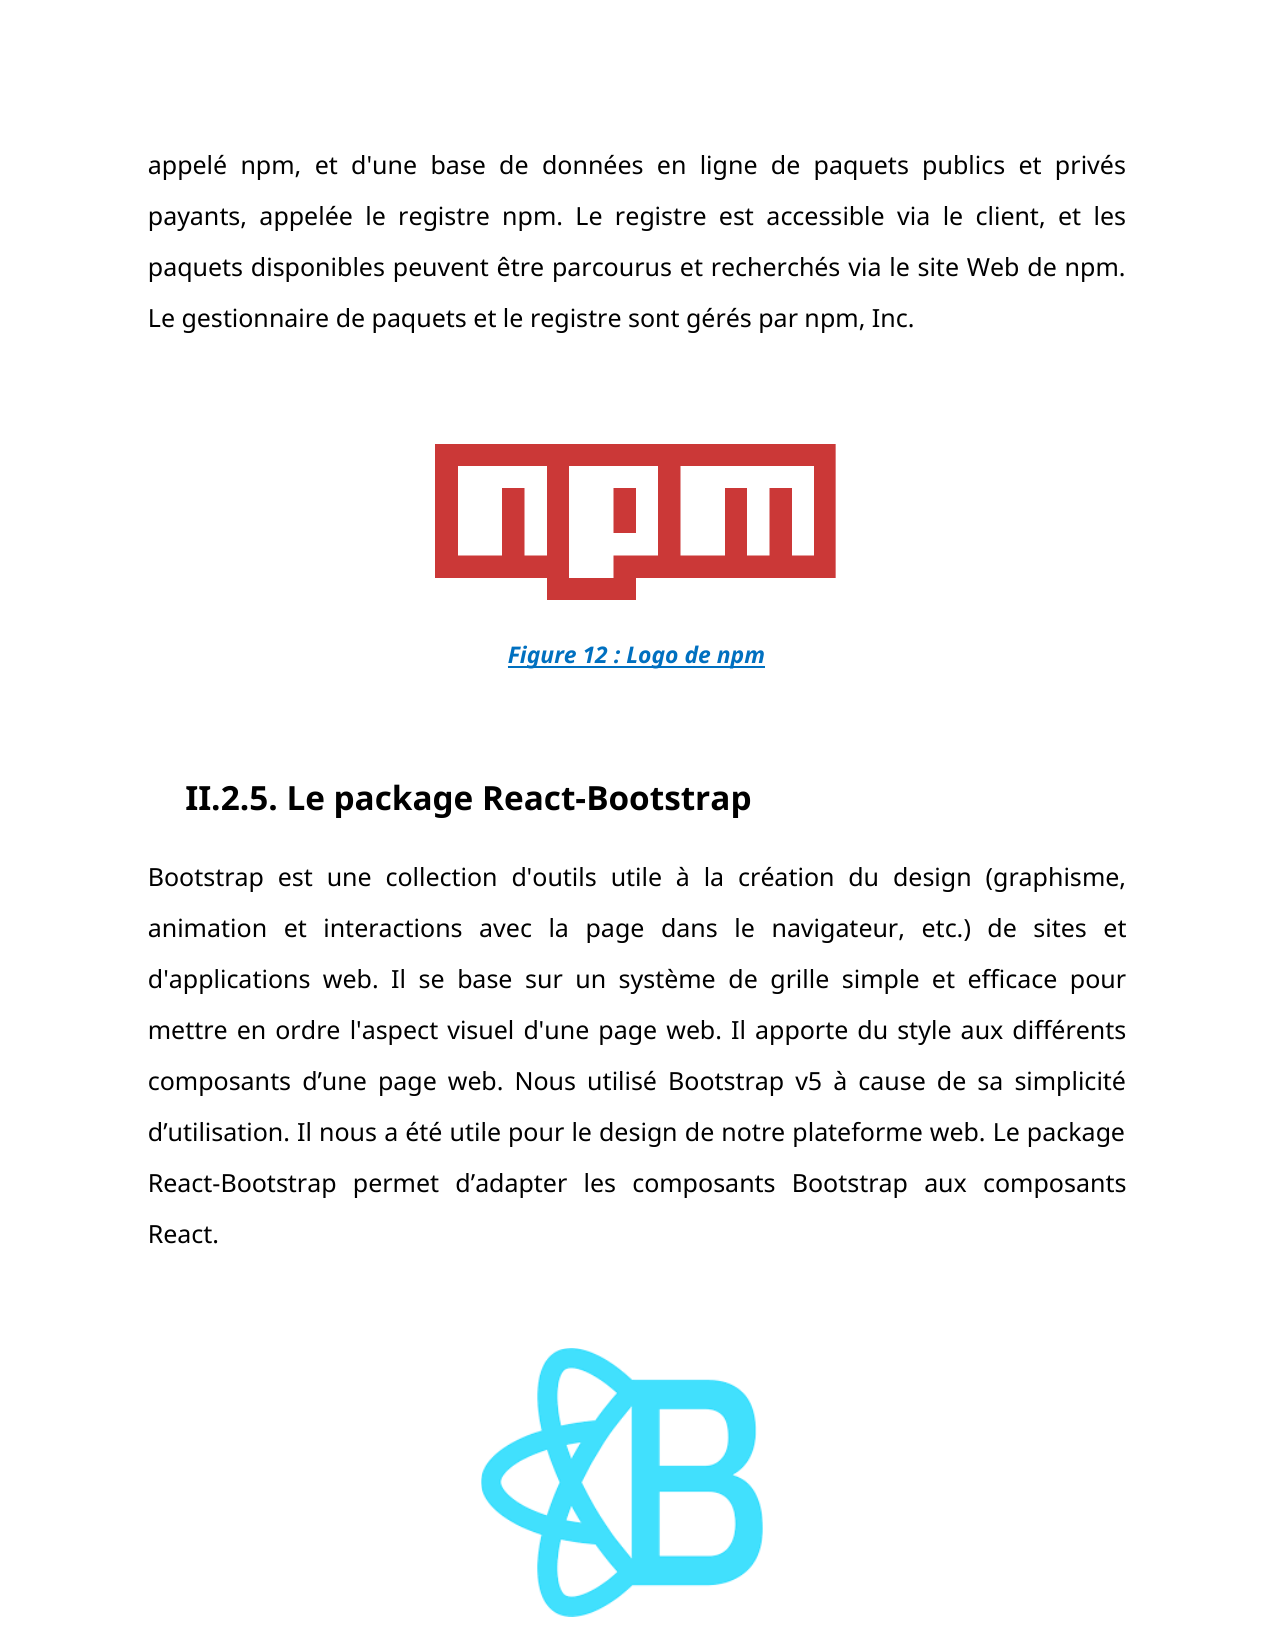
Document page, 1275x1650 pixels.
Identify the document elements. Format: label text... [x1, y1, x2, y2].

picture [481, 1348, 763, 1617]
picture [435, 444, 836, 600]
subtitle II.2.5. Le package React-Bootstrap [185, 775, 1127, 820]
text Bootstrap est une collection d'outils utile à la création du design (graphisme, animation et interactions avec la page dans le navigateur, etc.) de sites et d'applications web. Il se base sur un système de grille simple et efficace pour mettre en ordre l'aspect visuel d'une page web. Il apporte du style aux différents composants d’une page web. Nous utilisé Bootstrap v5 à cause de sa simplicité d’utilisation. Il nous a été utile pour le design de notre plateforme web. Le package React-Bootstrap permet d’adapter les composants Bootstrap aux composants React. [148, 859, 1127, 1251]
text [148, 148, 1127, 335]
